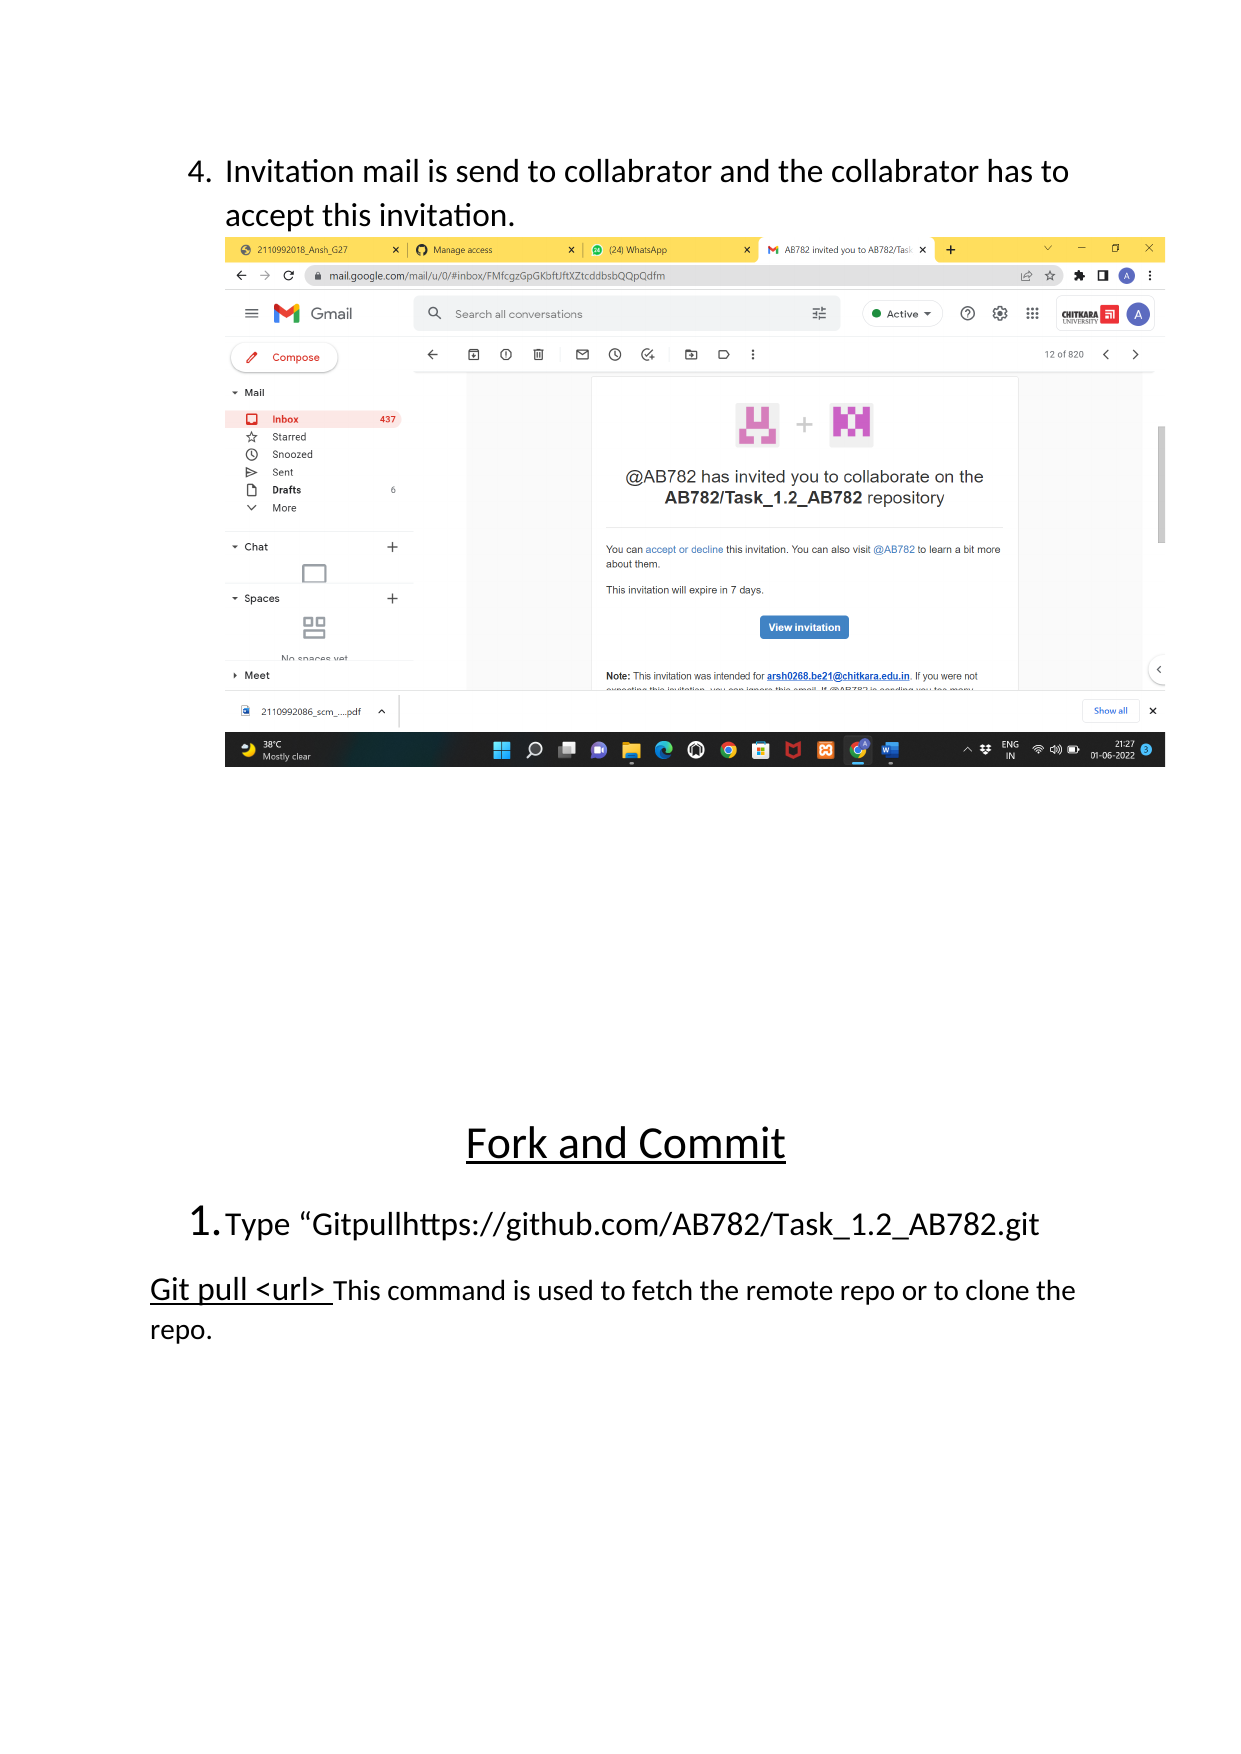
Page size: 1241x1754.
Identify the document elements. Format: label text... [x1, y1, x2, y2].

text Git pull <url> This command is used to fetch the remote repo or to clone the repo. [150, 1268, 1090, 1347]
list Type “Gitpullhttps://github.com/AB782/Task_1.2_AB782.git [187, 1191, 1090, 1247]
list Invitation mail is send to collabrator and the collabrator has to accept this invitation. [187, 150, 1090, 235]
picture [225, 237, 1166, 767]
text Fork and Commit [150, 1114, 1090, 1170]
